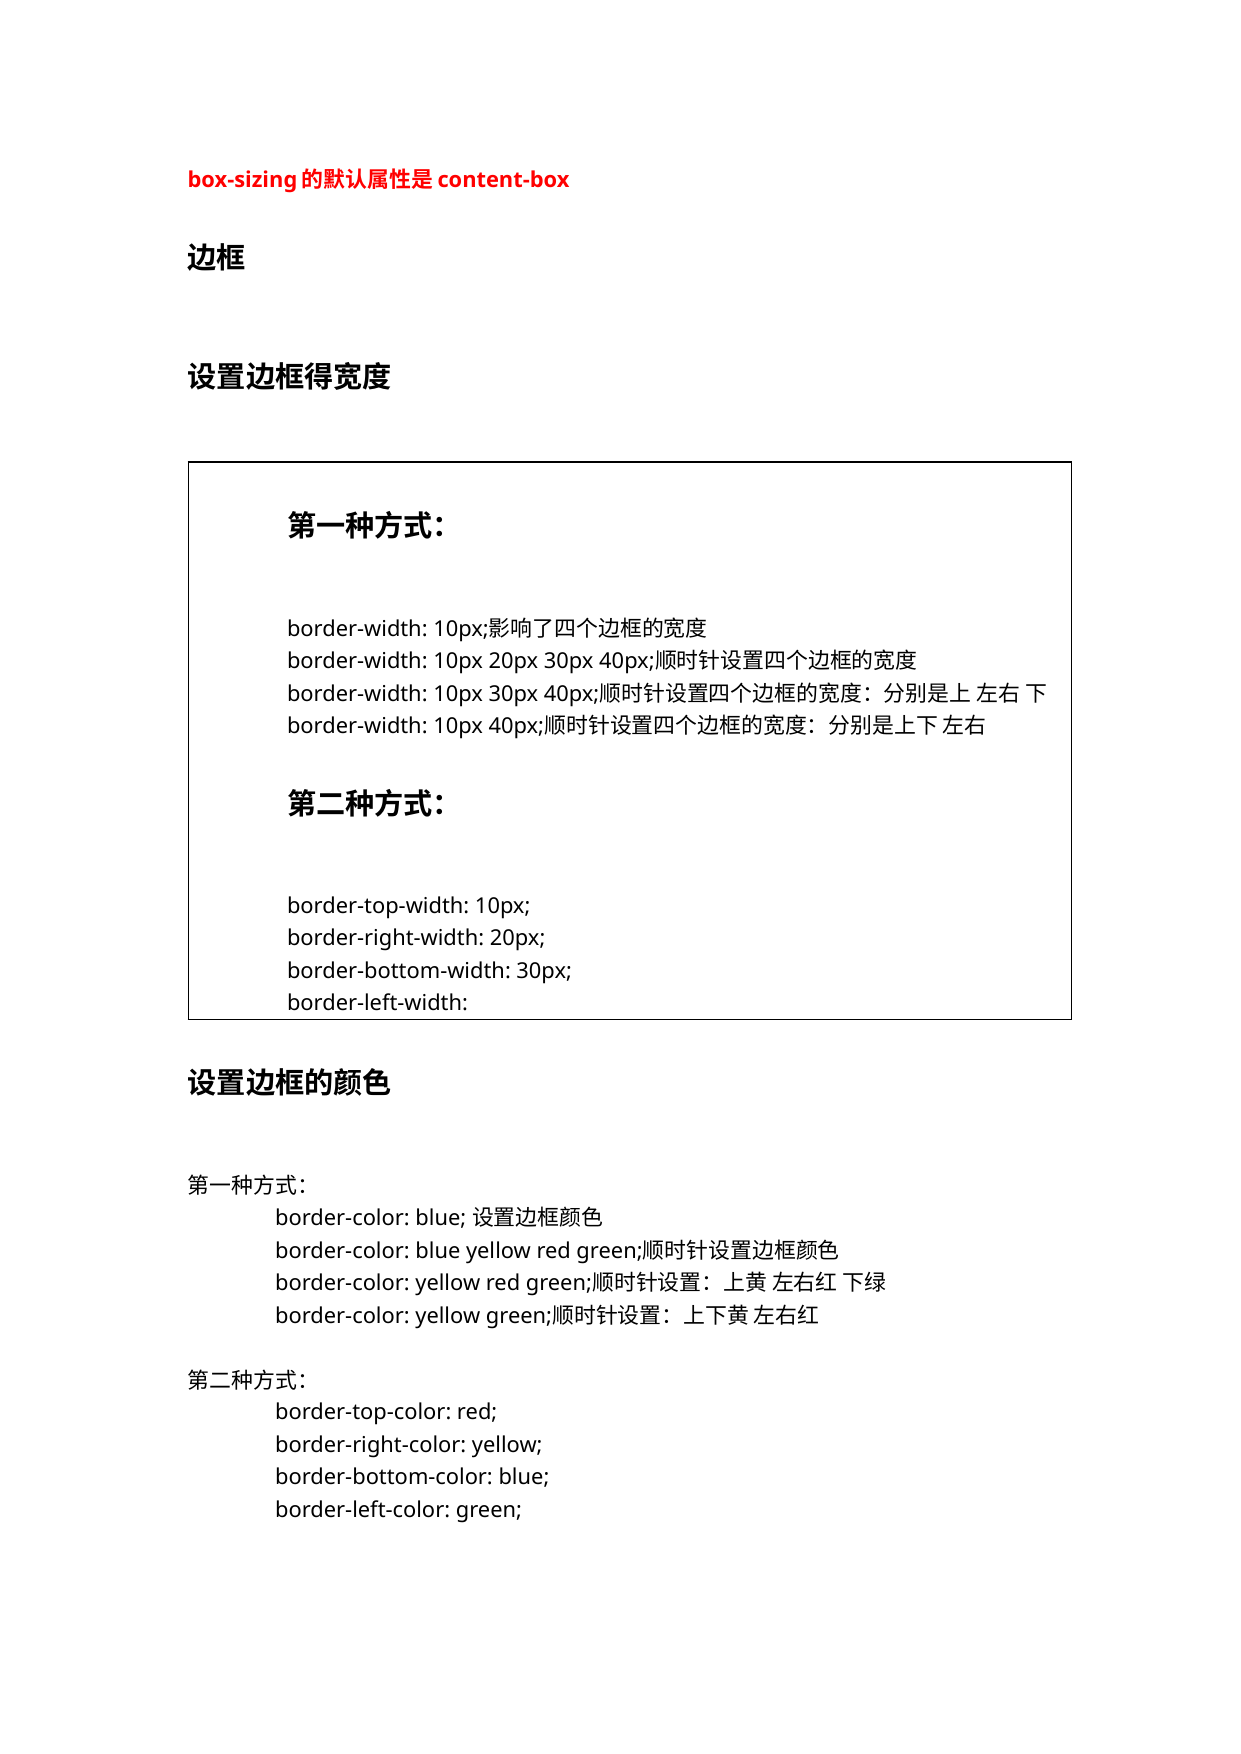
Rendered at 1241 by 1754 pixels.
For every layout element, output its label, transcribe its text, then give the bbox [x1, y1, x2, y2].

text border-bottom-color: blue; [187, 1460, 1053, 1492]
subtitle 边框 [187, 224, 1053, 289]
text border-left-color: green; [187, 1492, 1053, 1525]
text border-color: yellow red green;顺时针设置：上黄 左右红 下绿 [231, 1265, 1053, 1297]
subtitle 设置边框得宽度 [187, 342, 1053, 407]
text 第一种方式： [187, 1167, 1053, 1200]
table_header 第一种方式： border-width: 10px;影响了四个边框的宽度 border-width: 10px 20px 30px 40px;顺时针设置四个边框的宽度 border-width: 10px 30px 40px;顺时针设置四个边框的宽度：分别是上 左右 下 border-width: 10px 40px;顺时针设置四个边框的宽度：分别是上下 左右 第二种方式： border-top-width: 10px; border-right-width: 20px; border-bottom-width: 30px; border-left-width: [189, 463, 1071, 1018]
text border-color: blue; 设置边框颜色 [187, 1200, 1053, 1232]
text border-top-color: red; [187, 1395, 1053, 1427]
text border-color: blue yellow red green;顺时针设置边框颜色 [231, 1232, 1053, 1265]
subtitle 设置边框的颜色 [187, 1049, 1053, 1114]
text box-sizing的默认属性是content-box [187, 162, 1053, 194]
text border-color: yellow green;顺时针设置：上下黄 左右红 [231, 1297, 1053, 1330]
text border-right-color: yellow; [187, 1427, 1053, 1460]
text 第二种方式： [187, 1362, 1053, 1395]
